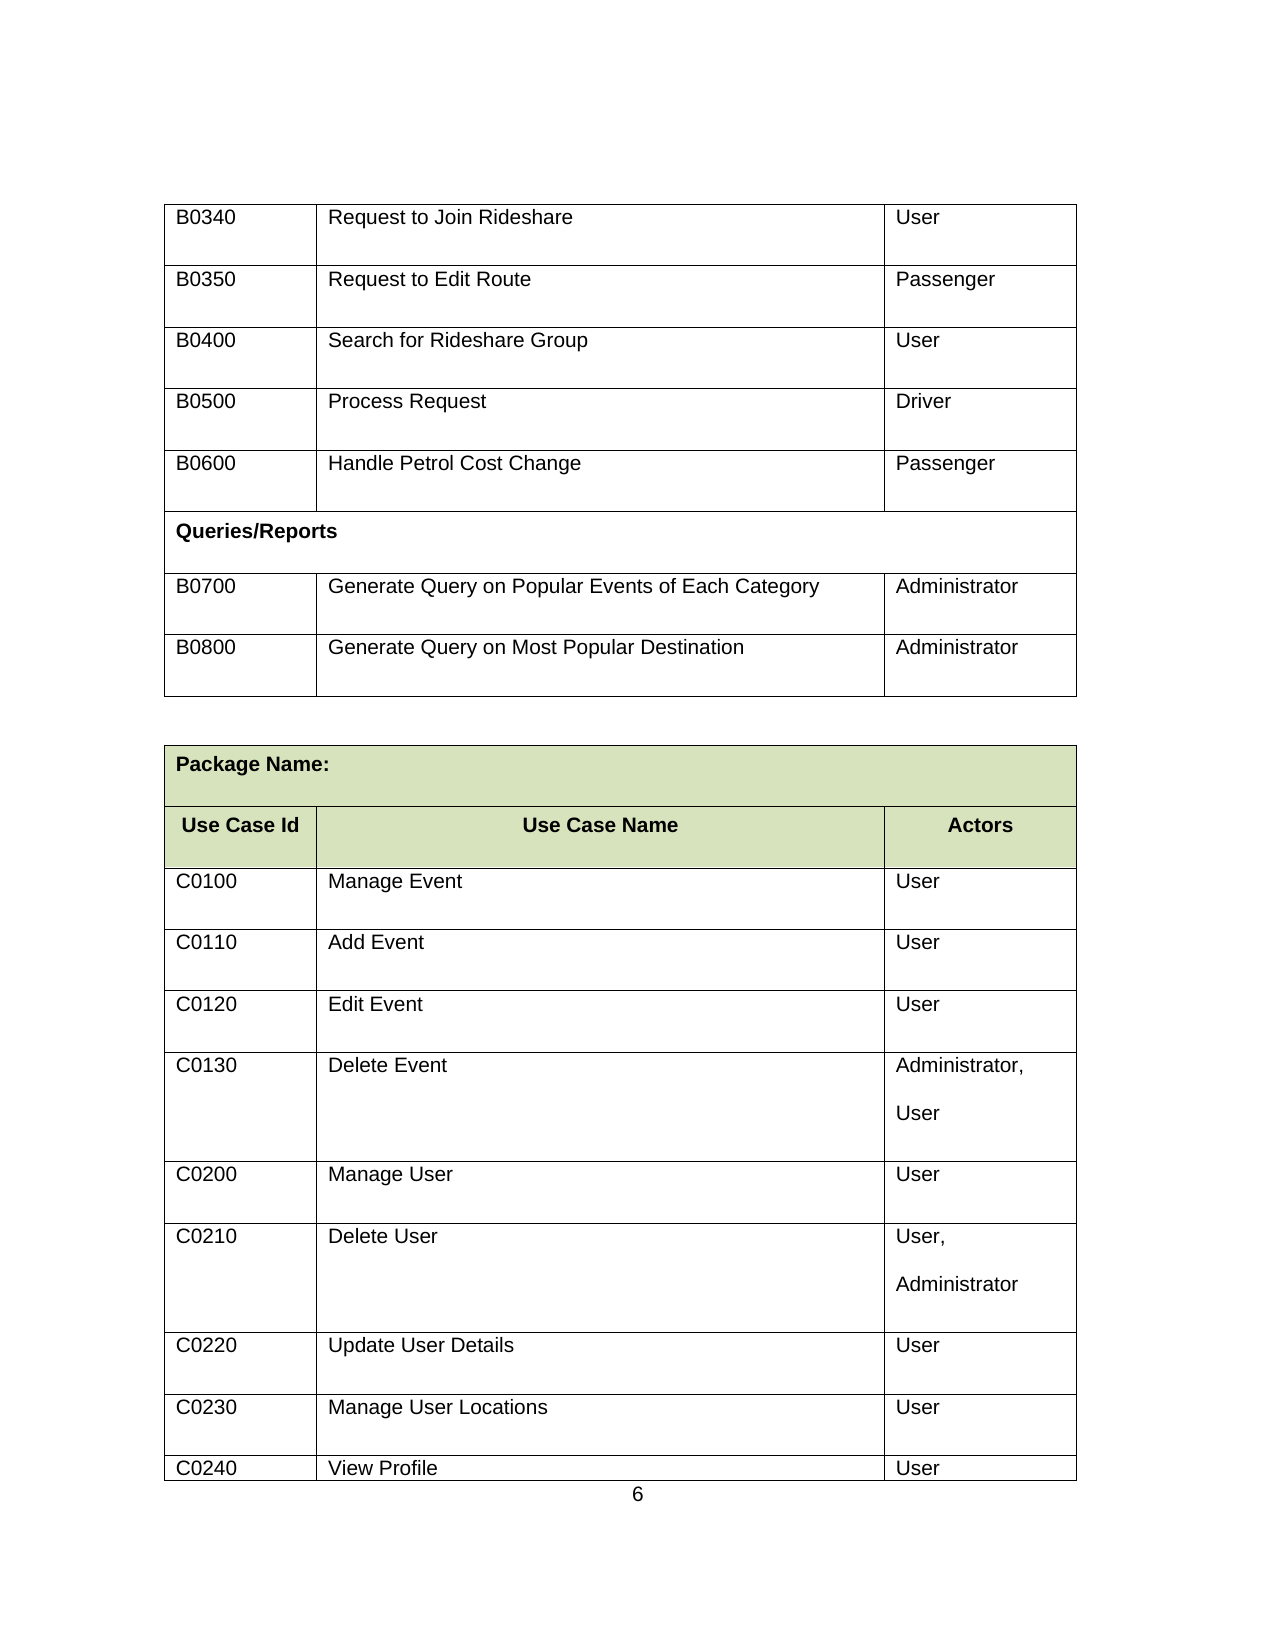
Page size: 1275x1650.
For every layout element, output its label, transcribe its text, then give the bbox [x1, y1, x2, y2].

table_cell Update User Details [317, 1333, 884, 1393]
table_cell C0120 [165, 991, 316, 1052]
table_cell Process Request [317, 389, 884, 450]
table_cell User, Administrator [885, 1224, 1076, 1332]
table_cell User [885, 930, 1076, 990]
table_cell Request to Join Rideshare [317, 205, 884, 265]
table_cell Administrator [885, 574, 1076, 634]
table_cell Driver [885, 389, 1076, 450]
table_cell Search for Rideshare Group [317, 328, 884, 388]
table_cell B0600 [165, 451, 316, 511]
table_cell Generate Query on Most Popular Destination [317, 635, 884, 696]
table_cell Handle Petrol Cost Change [317, 451, 884, 511]
table_cell C0230 [165, 1395, 316, 1455]
table_cell Use Case Name [317, 807, 884, 867]
table_cell Administrator [885, 635, 1076, 696]
table_cell User [885, 1456, 1076, 1480]
table_cell Manage User Locations [317, 1395, 884, 1455]
table_cell User [885, 991, 1076, 1052]
table_cell C0220 [165, 1333, 316, 1393]
table_cell User [885, 869, 1076, 929]
table_cell B0700 [165, 574, 316, 634]
table_cell Actors [885, 807, 1076, 867]
table_cell Administrator, User [885, 1053, 1076, 1161]
table_cell Generate Query on Popular Events of Each Category [317, 574, 884, 634]
table_cell Use Case Id [165, 807, 316, 867]
table_cell Passenger [885, 266, 1076, 327]
table_cell C0130 [165, 1053, 316, 1161]
table_cell B0350 [165, 266, 316, 327]
table_cell User [885, 328, 1076, 388]
table_cell Delete User [317, 1224, 884, 1332]
table_cell B0800 [165, 635, 316, 696]
table_cell C0100 [165, 869, 316, 929]
table_cell User [885, 1162, 1076, 1223]
table_cell Manage User [317, 1162, 884, 1223]
table_cell Delete Event [317, 1053, 884, 1161]
table_cell C0240 [165, 1456, 316, 1480]
table_cell User [885, 1395, 1076, 1455]
table_cell C0210 [165, 1224, 316, 1332]
table_header Package Name: [165, 746, 1076, 806]
table_cell Add Event [317, 930, 884, 990]
table_cell Edit Event [317, 991, 884, 1052]
table_cell Queries/Reports [165, 512, 1076, 573]
table_cell C0200 [165, 1162, 316, 1223]
table_cell B0400 [165, 328, 316, 388]
table_cell B0340 [165, 205, 316, 265]
table_cell User [885, 205, 1076, 265]
table_cell View Profile [317, 1456, 884, 1480]
table_cell User [885, 1333, 1076, 1393]
table_cell Request to Edit Route [317, 266, 884, 327]
table_cell Manage Event [317, 869, 884, 929]
table_cell B0500 [165, 389, 316, 450]
table_cell Passenger [885, 451, 1076, 511]
table_cell C0110 [165, 930, 316, 990]
